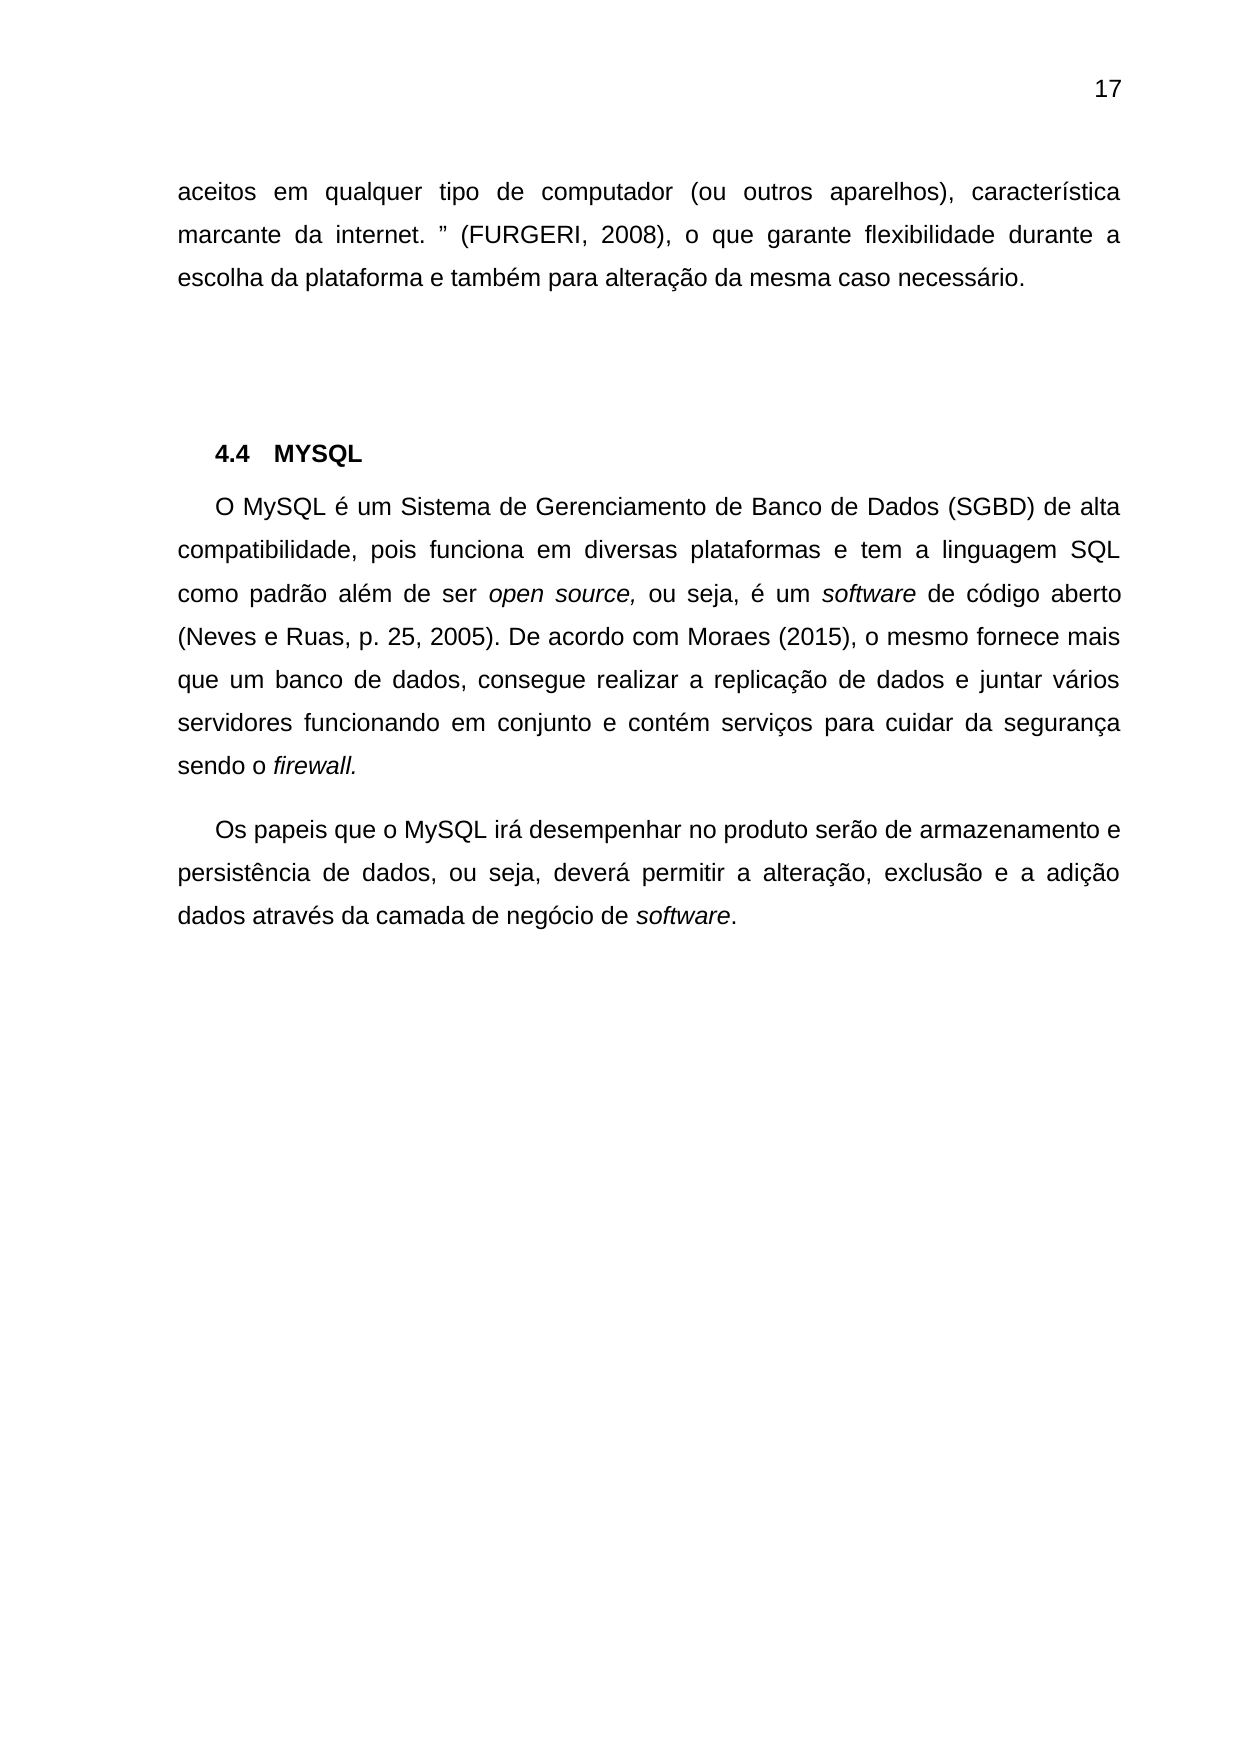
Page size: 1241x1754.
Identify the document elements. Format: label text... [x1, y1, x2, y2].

subtitle MYSQL [215, 439, 1122, 467]
text Os papeis que o MySQL irá desempenhar no produto serão de armazenamento e persistência de dados, ou seja, deverá permitir a alteração, exclusão e a adição dados através da camada de negócio de software. [177, 815, 1122, 930]
text O MySQL é um Sistema de Gerenciamento de Banco de Dados (SGBD) de alta compatibilidade, pois funciona em diversas plataformas e tem a linguagem SQL como padrão além de ser open source, ou seja, é um software de código aberto (Neves e Ruas, p. 25, 2005). De acordo com Moraes (2015), o mesmo fornece mais que um banco de dados, consegue realizar a replicação de dados e juntar vários servidores funcionando em conjunto e contém serviços para cuidar da segurança sendo o firewall. [177, 492, 1122, 780]
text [177, 177, 1122, 292]
